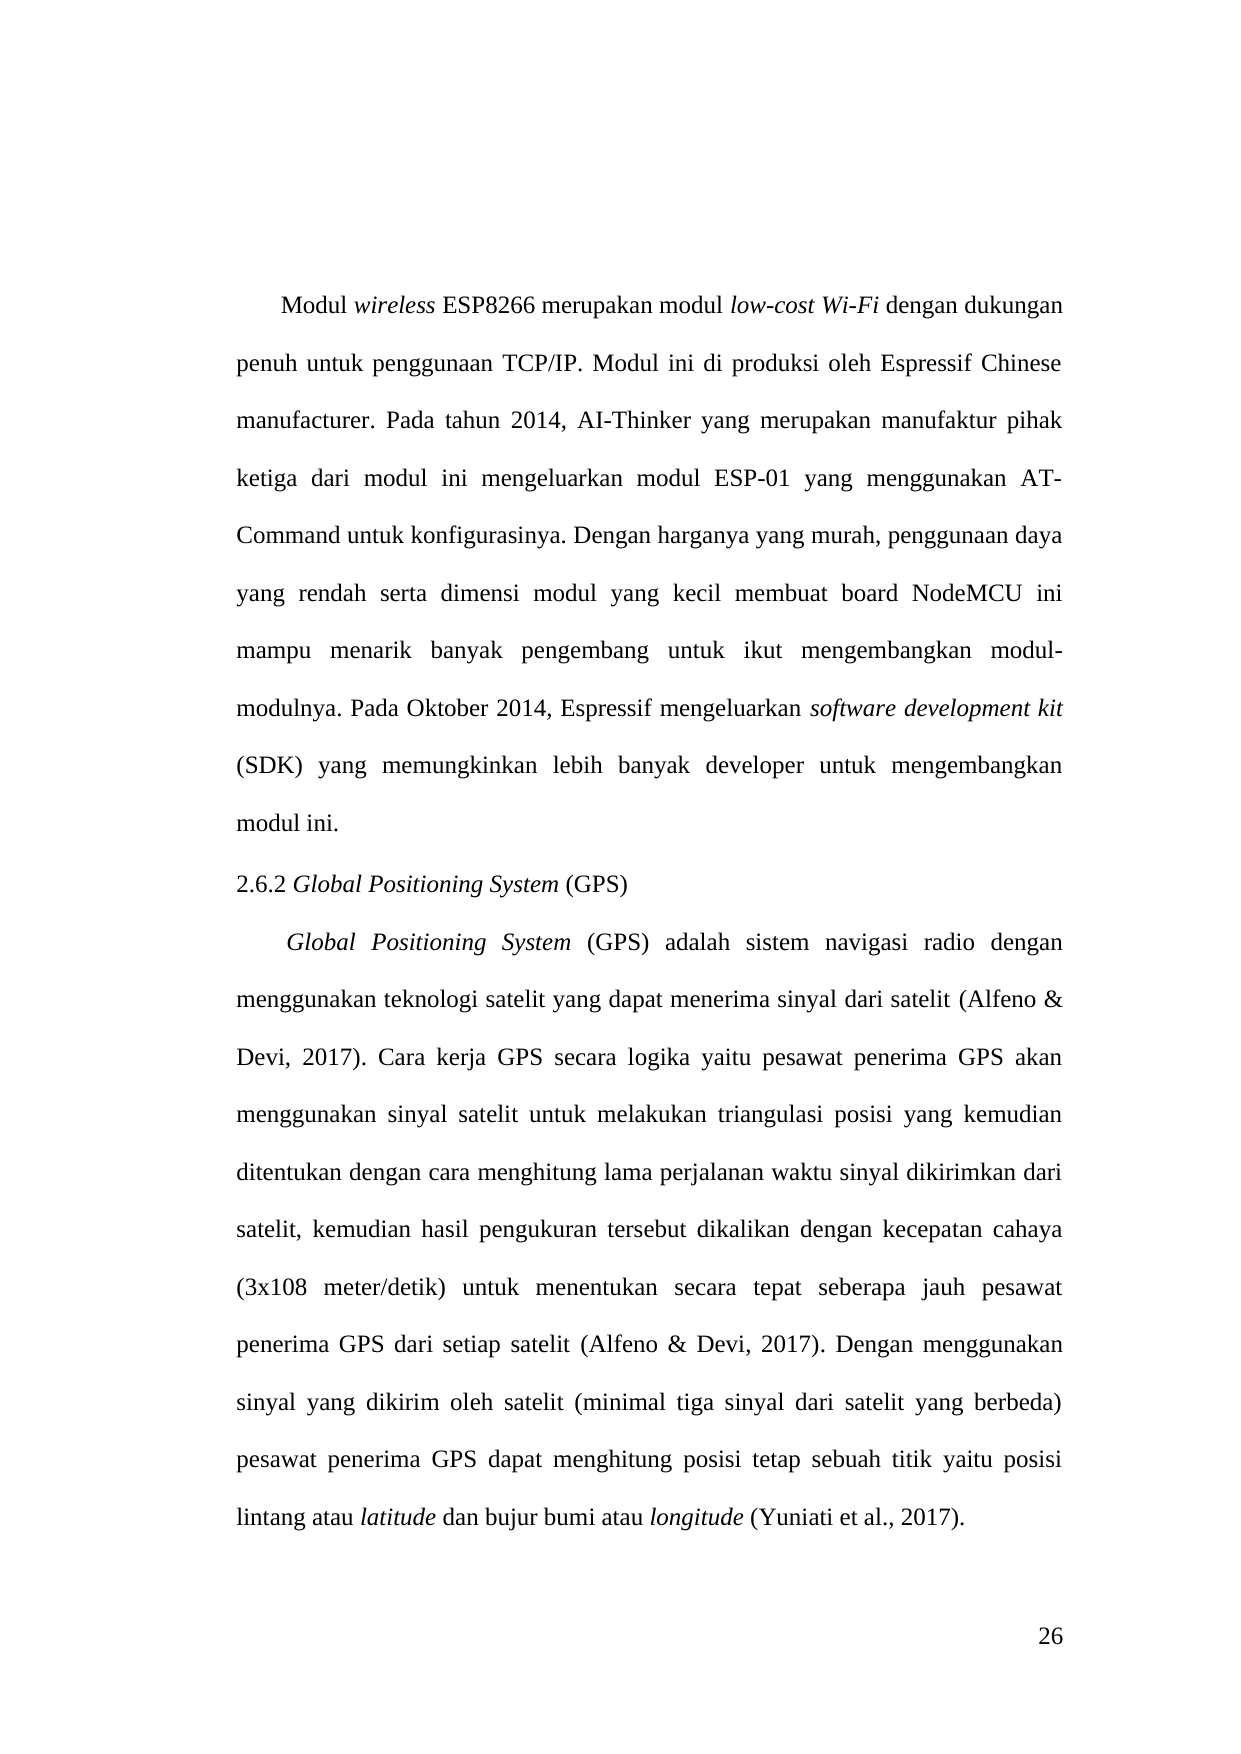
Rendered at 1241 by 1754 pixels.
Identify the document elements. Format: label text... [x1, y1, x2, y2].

subtitle 2.6.2 Global Positioning System (GPS) [236, 869, 1063, 898]
text Modul wireless ESP8266 merupakan modul low-cost Wi-Fi dengan dukungan penuh untuk penggunaan TCP/IP. Modul ini di produksi oleh Espressif Chinese manufacturer. Pada tahun 2014, AI-Thinker yang merupakan manufaktur pihak ketiga dari modul ini mengeluarkan modul ESP-01 yang menggunakan AT-Command untuk konfigurasinya. Dengan harganya yang murah, penggunaan daya yang rendah serta dimensi modul yang kecil membuat board NodeMCU ini mampu menarik banyak pengembang untuk ikut mengembangkan modul-modulnya. Pada Oktober 2014, Espressif mengeluarkan software development kit (SDK) yang memungkinkan lebih banyak developer untuk mengembangkan modul ini. [236, 290, 1063, 836]
text Global Positioning System (GPS) adalah sistem navigasi radio dengan menggunakan teknologi satelit yang dapat menerima sinyal dari satelit (Alfeno & Devi, 2017). Cara kerja GPS secara logika yaitu pesawat penerima GPS akan menggunakan sinyal satelit untuk melakukan triangulasi posisi yang kemudian ditentukan dengan cara menghitung lama perjalanan waktu sinyal dikirimkan dari satelit, kemudian hasil pengukuran tersebut dikalikan dengan kecepatan cahaya (3x108 meter/detik) untuk menentukan secara tepat seberapa jauh pesawat penerima GPS dari setiap satelit (Alfeno & Devi, 2017). Dengan menggunakan sinyal yang dikirim oleh satelit (minimal tiga sinyal dari satelit yang berbeda) pesawat penerima GPS dapat menghitung posisi tetap sebuah titik yaitu posisi lintang atau latitude dan bujur bumi atau longitude (Yuniati et al., 2017). [236, 927, 1063, 1531]
